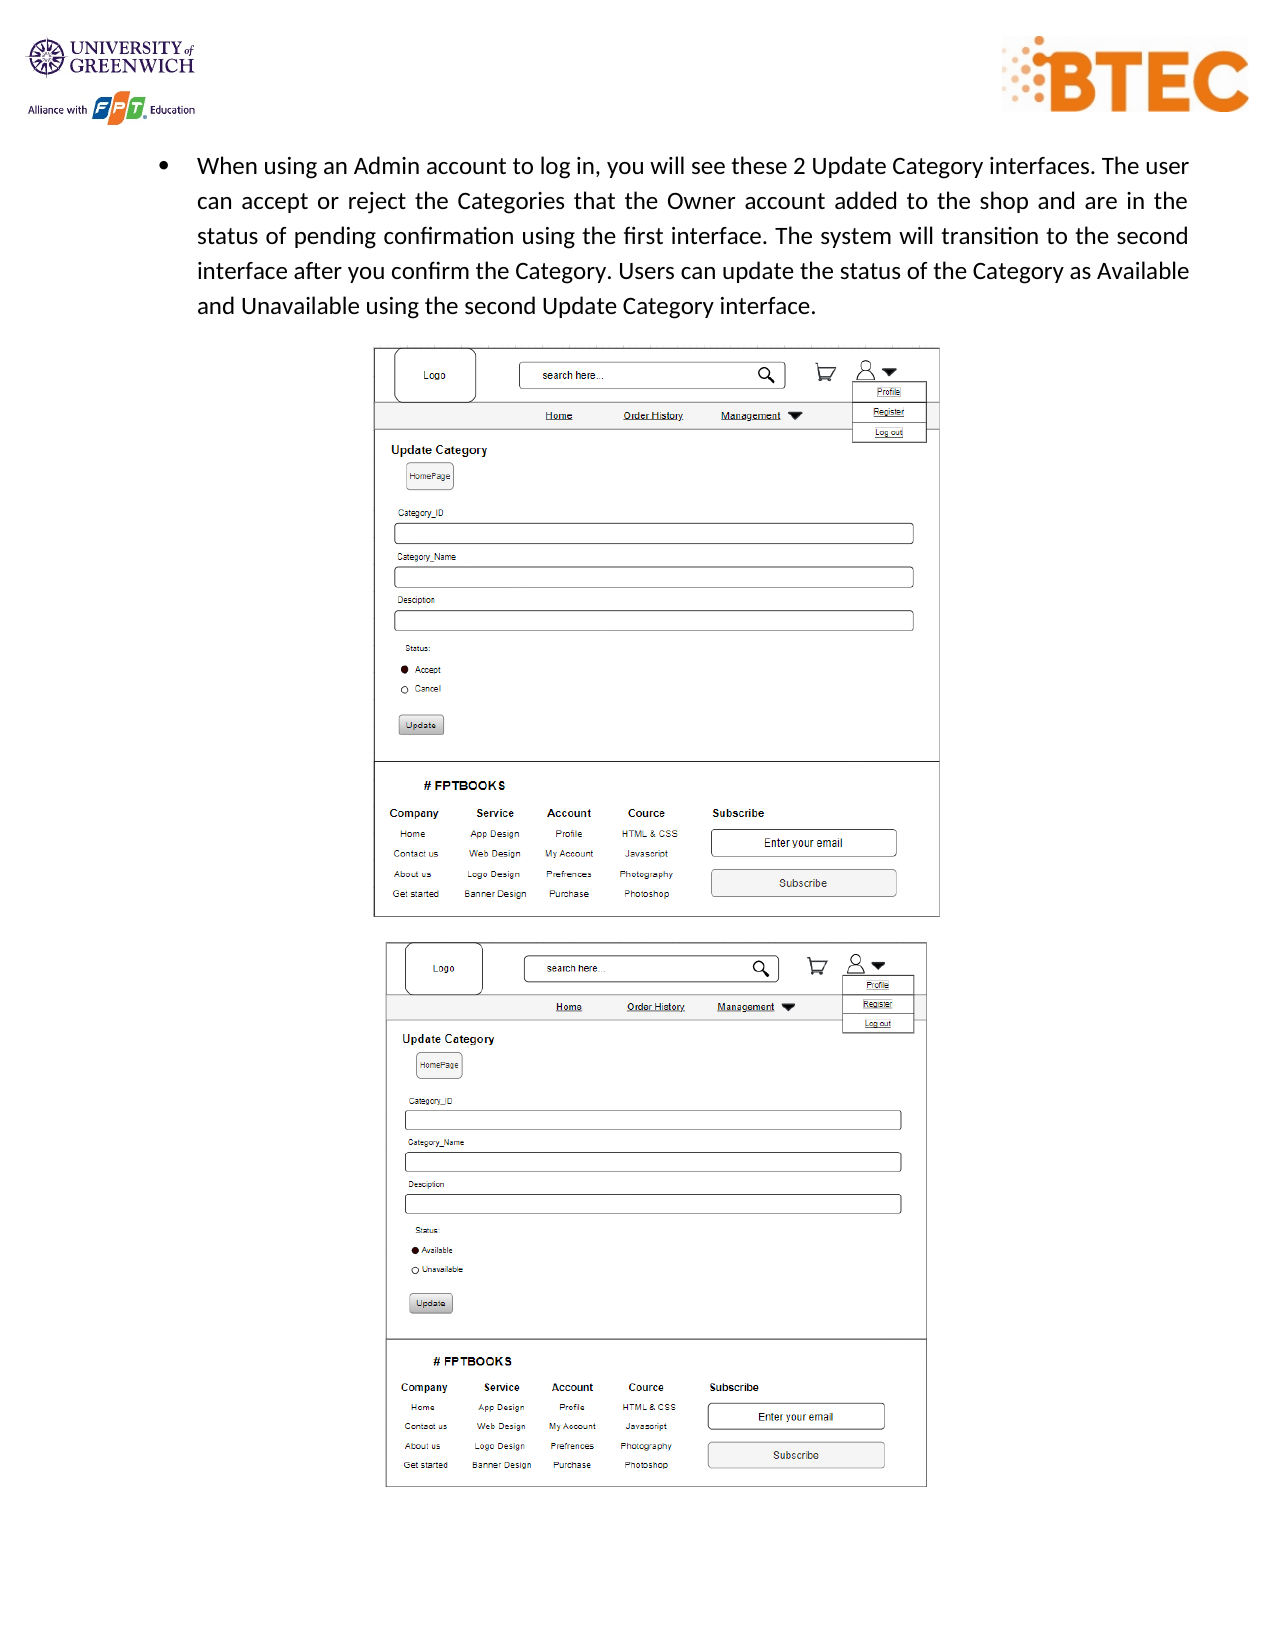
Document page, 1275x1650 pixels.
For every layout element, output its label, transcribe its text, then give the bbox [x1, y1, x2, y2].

picture [14, 25, 207, 136]
list When using an Admin account to log in, you will see these 2 Update Category interfaces. The user can accept or reject the Categories that the Owner account added to the shop and are in the status of pending confirmation using the first interface. The system will transition to the second interface after you confirm the Category. Users can update the status of the Category as Available and Unavailable using the second Update Category interface. [159, 150, 1191, 321]
picture [1001, 36, 1249, 112]
picture [385, 942, 927, 1487]
picture [372, 345, 940, 917]
